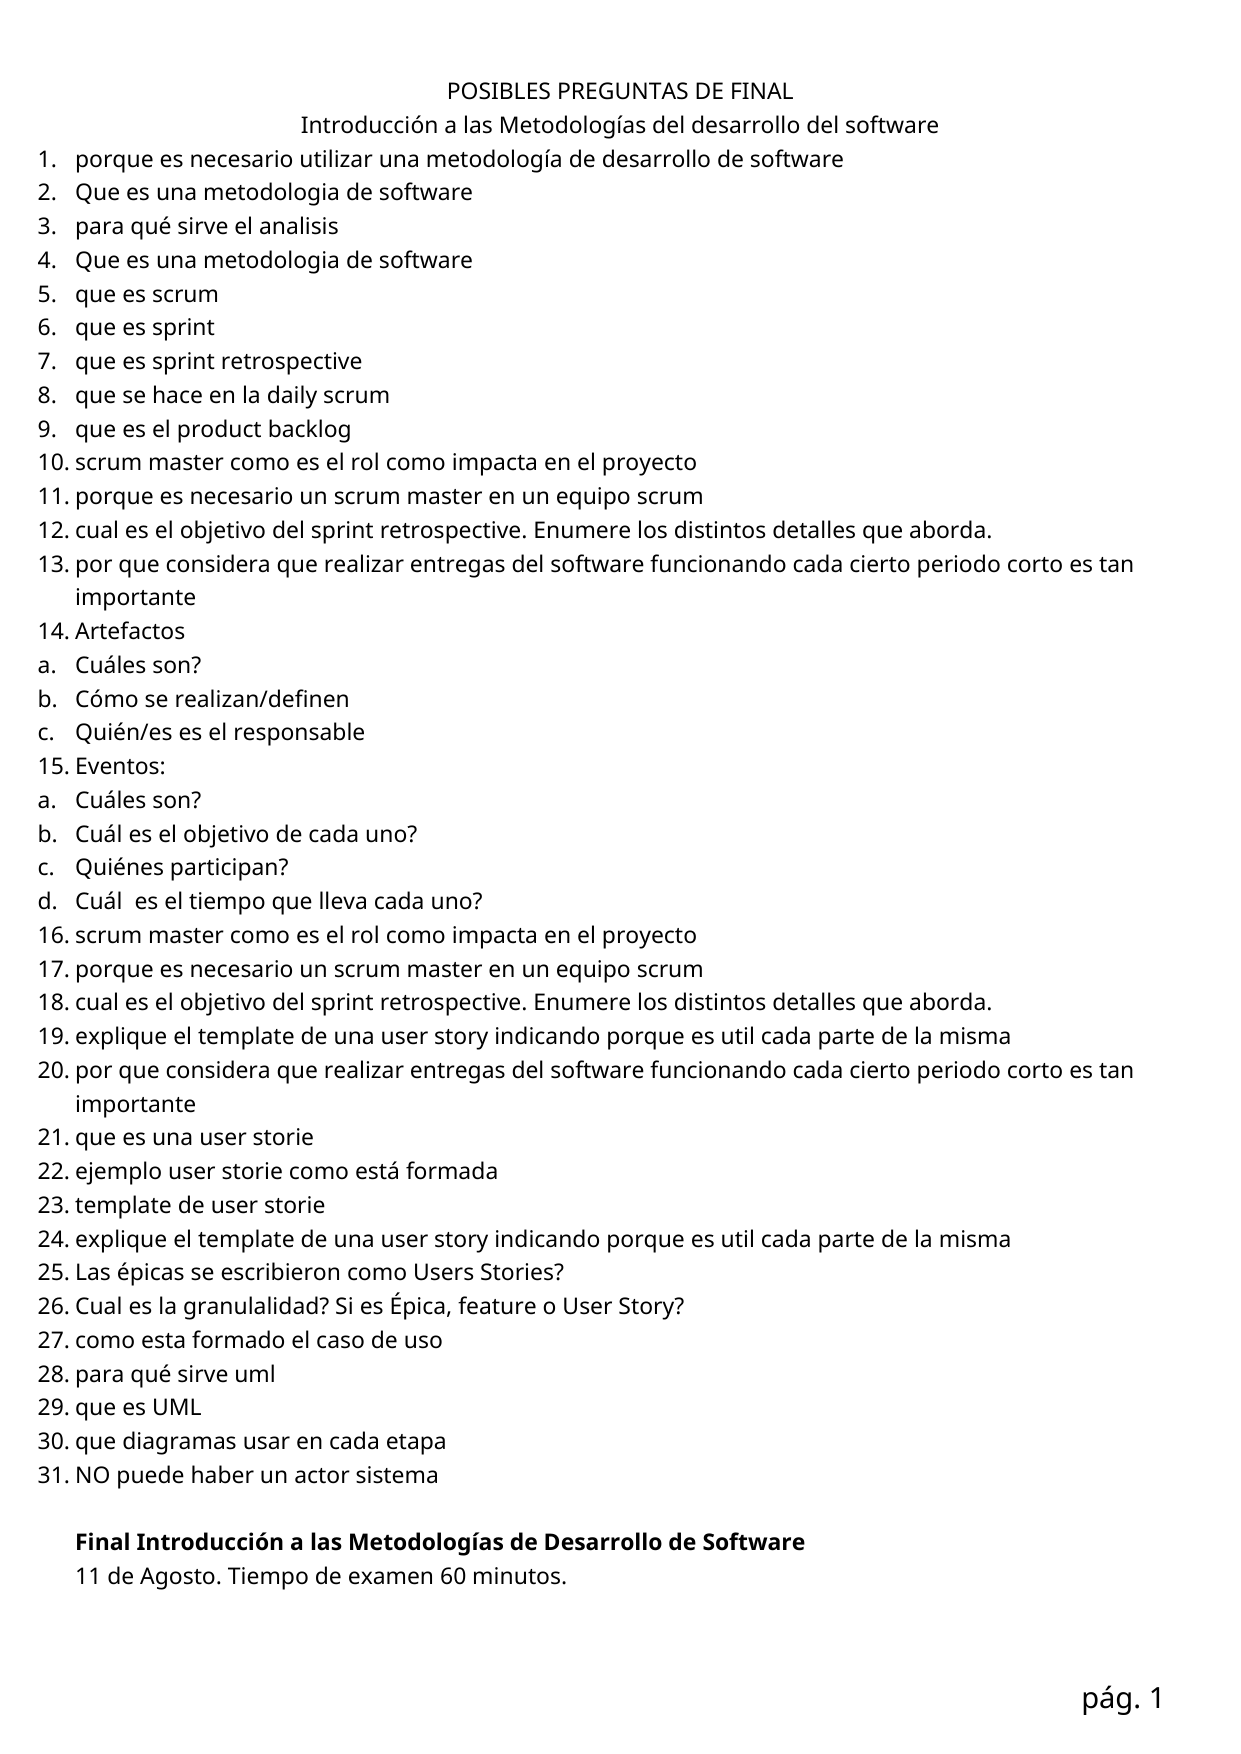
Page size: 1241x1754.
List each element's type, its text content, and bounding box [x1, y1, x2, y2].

list que es UML [37, 1391, 1165, 1422]
list que es sprint retrospective [37, 345, 1165, 376]
list para qué sirve el analisis [37, 210, 1165, 241]
list Cuáles son? [37, 649, 1165, 680]
list porque es necesario un scrum master en un equipo scrum [37, 952, 1165, 984]
list Que es una metodologia de software [37, 176, 1165, 207]
list Artefactos [37, 615, 1165, 646]
list Que es una metodologia de software [37, 244, 1165, 275]
list Quiénes participan? [37, 851, 1165, 882]
list Cuál es el objetivo de cada uno? [37, 817, 1165, 849]
text Final Introducción a las Metodologías de Desarrollo de Software [75, 1526, 1165, 1557]
text POSIBLES PREGUNTAS DE FINAL [75, 75, 1165, 106]
list template de user storie [37, 1189, 1165, 1220]
list que es sprint [37, 311, 1165, 342]
list explique el template de una user story indicando porque es util cada parte de la misma [37, 1020, 1165, 1051]
text Introducción a las Metodologías del desarrollo del software [75, 109, 1165, 140]
list scrum master como es el rol como impacta en el proyecto [37, 919, 1165, 950]
list que es scrum [37, 277, 1165, 309]
list que diagramas usar en cada etapa [37, 1425, 1165, 1456]
list Las épicas se escribieron como Users Stories? [37, 1256, 1165, 1287]
list por que considera que realizar entregas del software funcionando cada cierto periodo corto es tan importante [37, 547, 1165, 612]
list Cual es la granulalidad? Si es Épica, feature o User Story? [37, 1290, 1165, 1321]
list ejemplo user storie como está formada [37, 1155, 1165, 1186]
list como esta formado el caso de uso [37, 1324, 1165, 1355]
list que es el product backlog [37, 412, 1165, 444]
list explique el template de una user story indicando porque es util cada parte de la misma [37, 1222, 1165, 1254]
list cual es el objetivo del sprint retrospective. Enumere los distintos detalles que aborda. [37, 986, 1165, 1017]
list porque es necesario utilizar una metodología de desarrollo de software [37, 142, 1165, 174]
list Eventos: [37, 750, 1165, 781]
list que es una user storie [37, 1121, 1165, 1152]
list Cómo se realizan/definen [37, 682, 1165, 714]
list porque es necesario un scrum master en un equipo scrum [37, 480, 1165, 511]
list cual es el objetivo del sprint retrospective. Enumere los distintos detalles que aborda. [37, 514, 1165, 545]
text 11 de Agosto. Tiempo de examen 60 minutos. [75, 1560, 1165, 1591]
list scrum master como es el rol como impacta en el proyecto [37, 446, 1165, 477]
list para qué sirve uml [37, 1357, 1165, 1389]
list por que considera que realizar entregas del software funcionando cada cierto periodo corto es tan importante [37, 1054, 1165, 1119]
list Cuáles son? [37, 784, 1165, 815]
list Cuál es el tiempo que lleva cada uno? [37, 885, 1165, 916]
list NO puede haber un actor sistema [37, 1459, 1165, 1490]
list que se hace en la daily scrum [37, 379, 1165, 410]
list Quién/es es el responsable [37, 716, 1165, 747]
